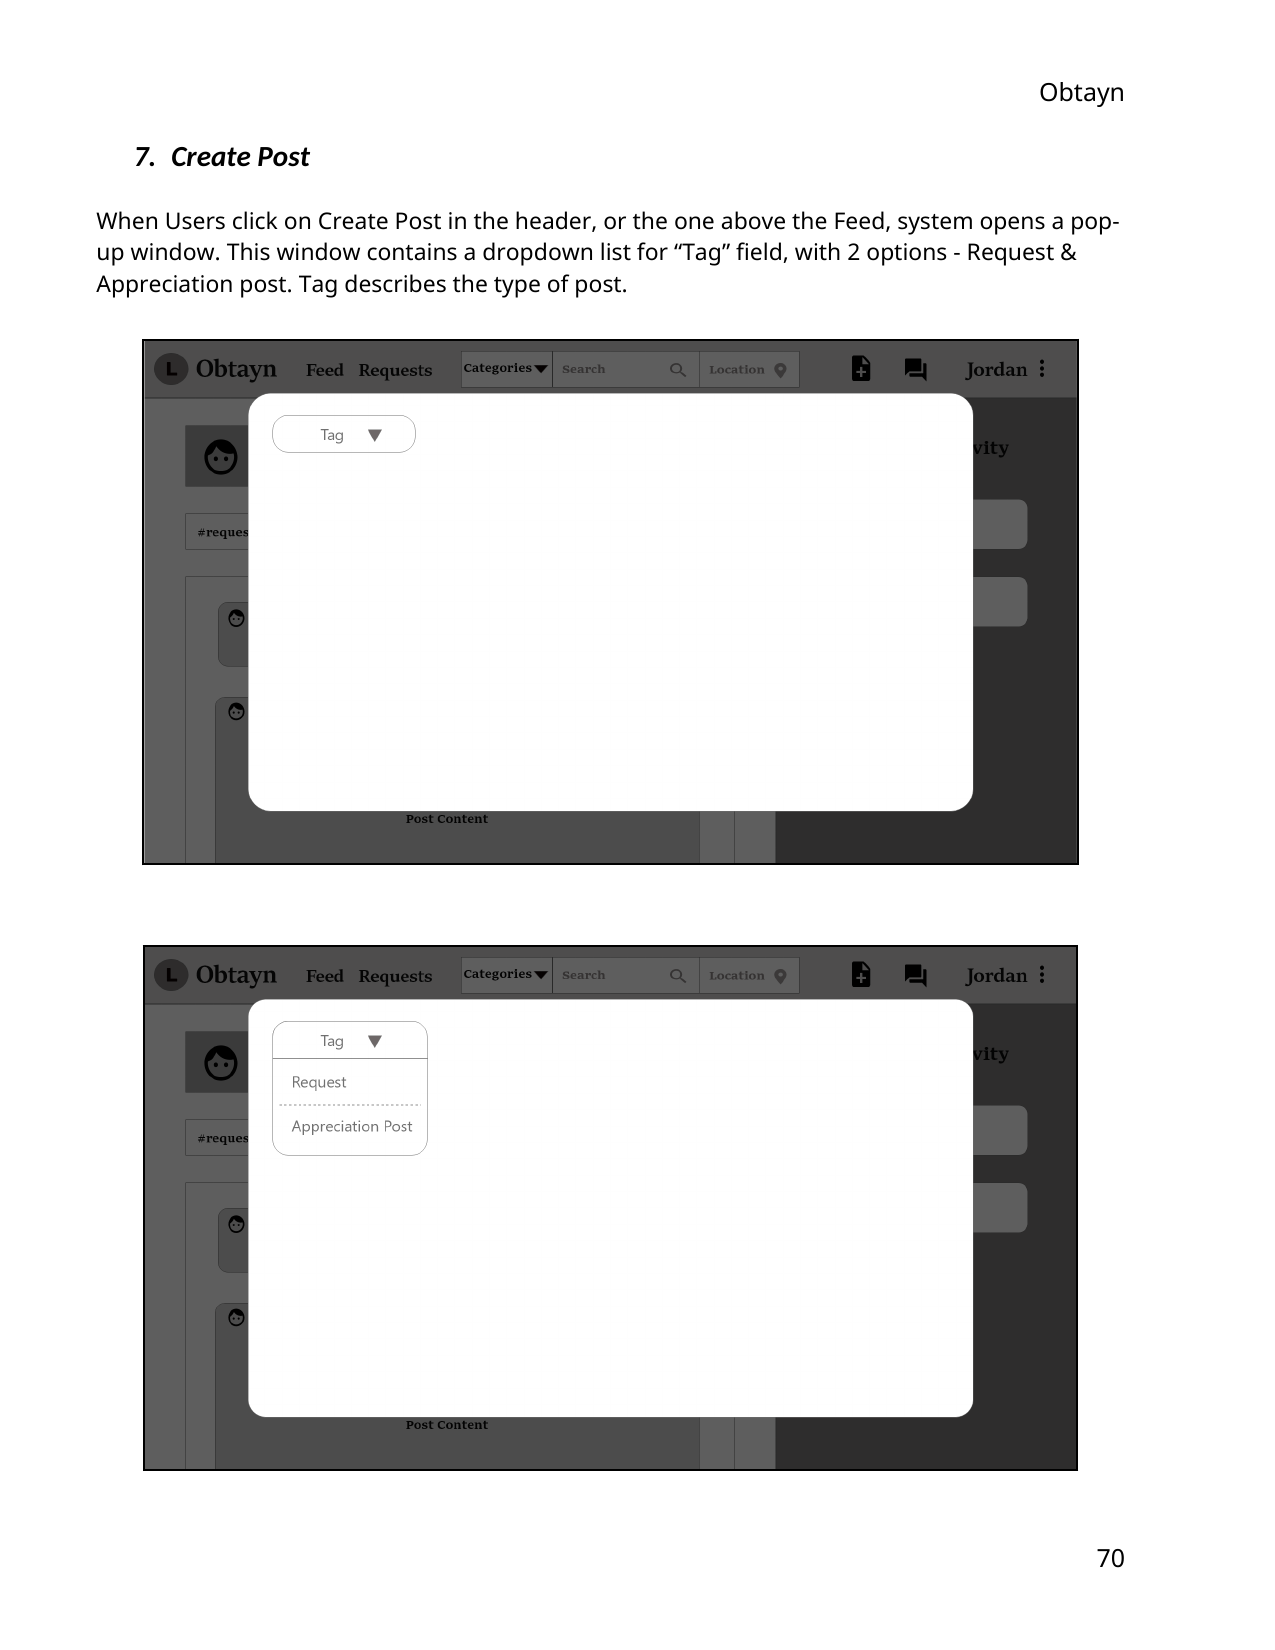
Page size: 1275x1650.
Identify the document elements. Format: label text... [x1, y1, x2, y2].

subtitle Create Post [134, 138, 1125, 174]
text When Users click on Create Post in the header, or the one above the Feed, system opens a pop-up window. This window contains a dropdown list for “Tag” field, with 2 options - Request & Appreciation post. Tag describes the type of post. [96, 205, 1125, 299]
picture [145, 947, 1076, 1469]
picture [144, 341, 1077, 863]
